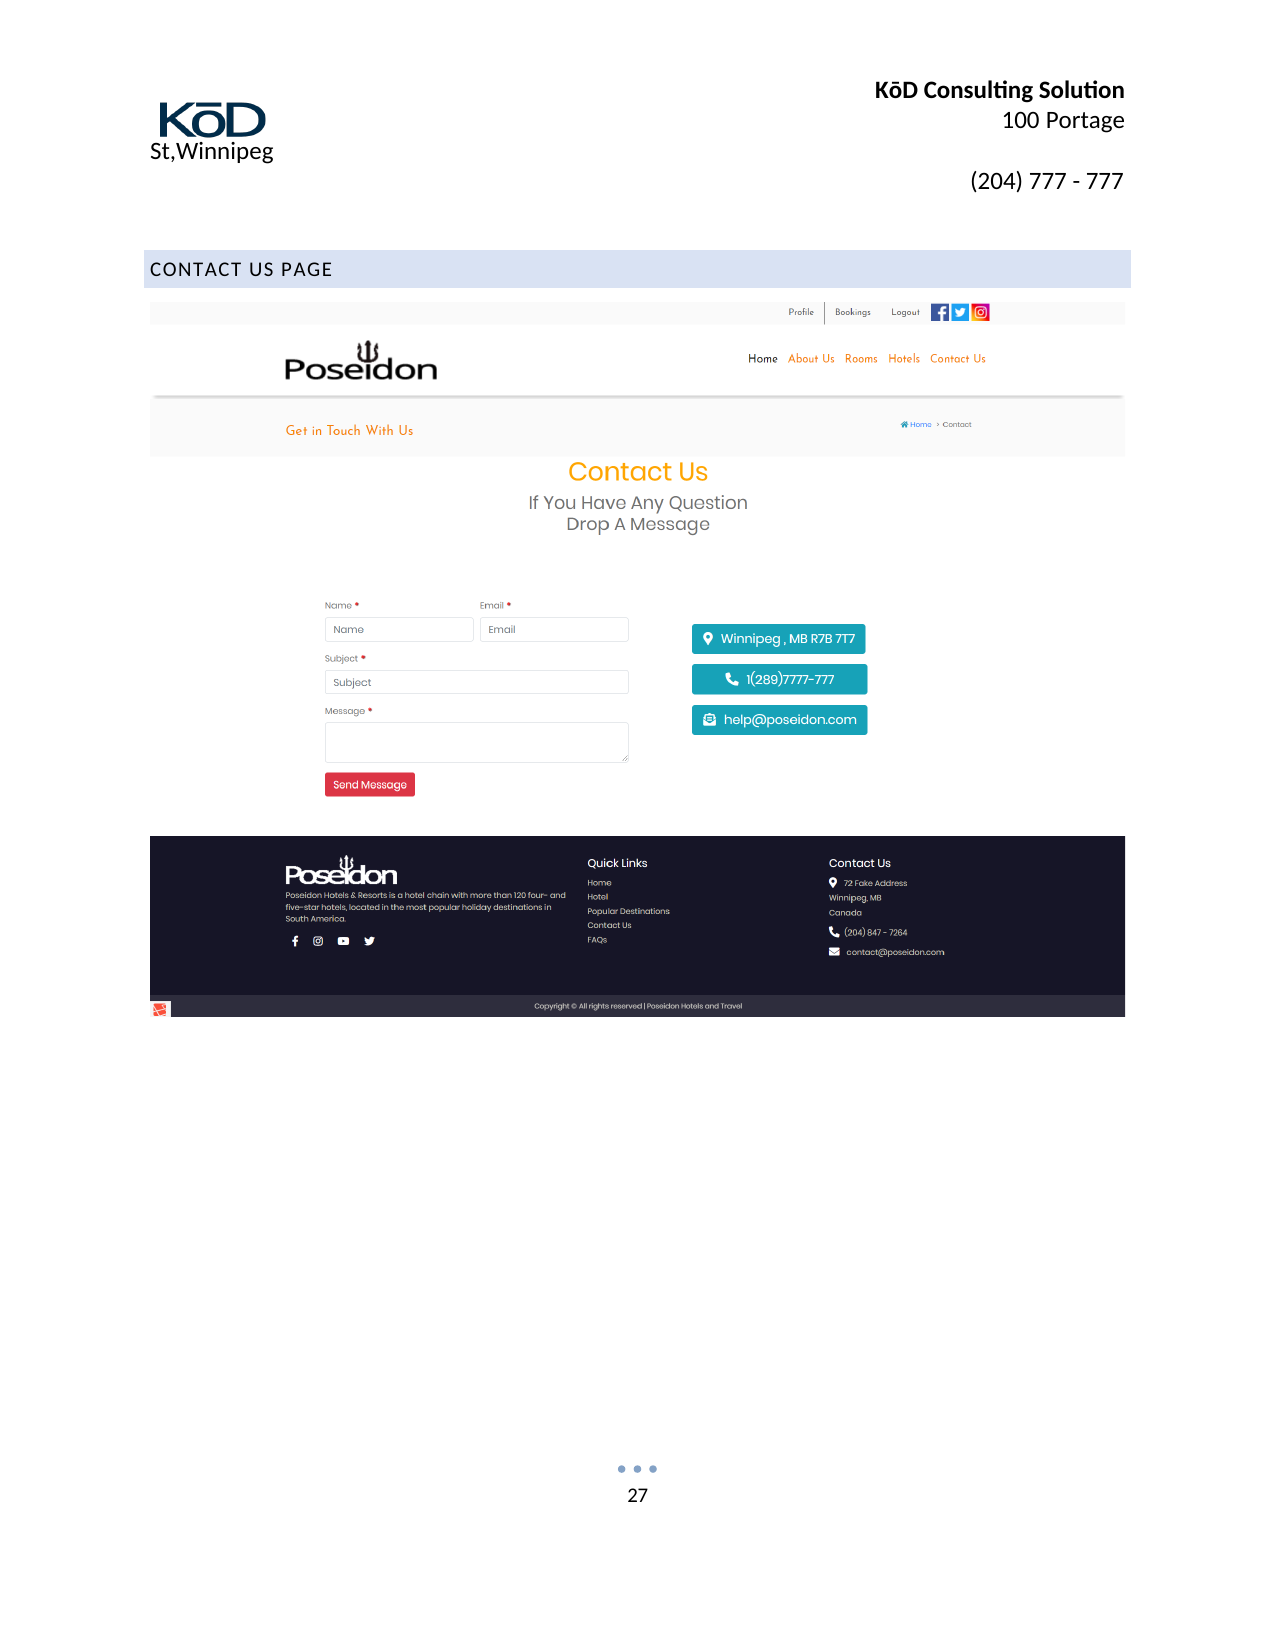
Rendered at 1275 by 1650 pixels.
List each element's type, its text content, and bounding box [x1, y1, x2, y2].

picture [150, 302, 1125, 1017]
subtitle Contact Us Page [150, 256, 1125, 282]
picture [156, 70, 266, 180]
